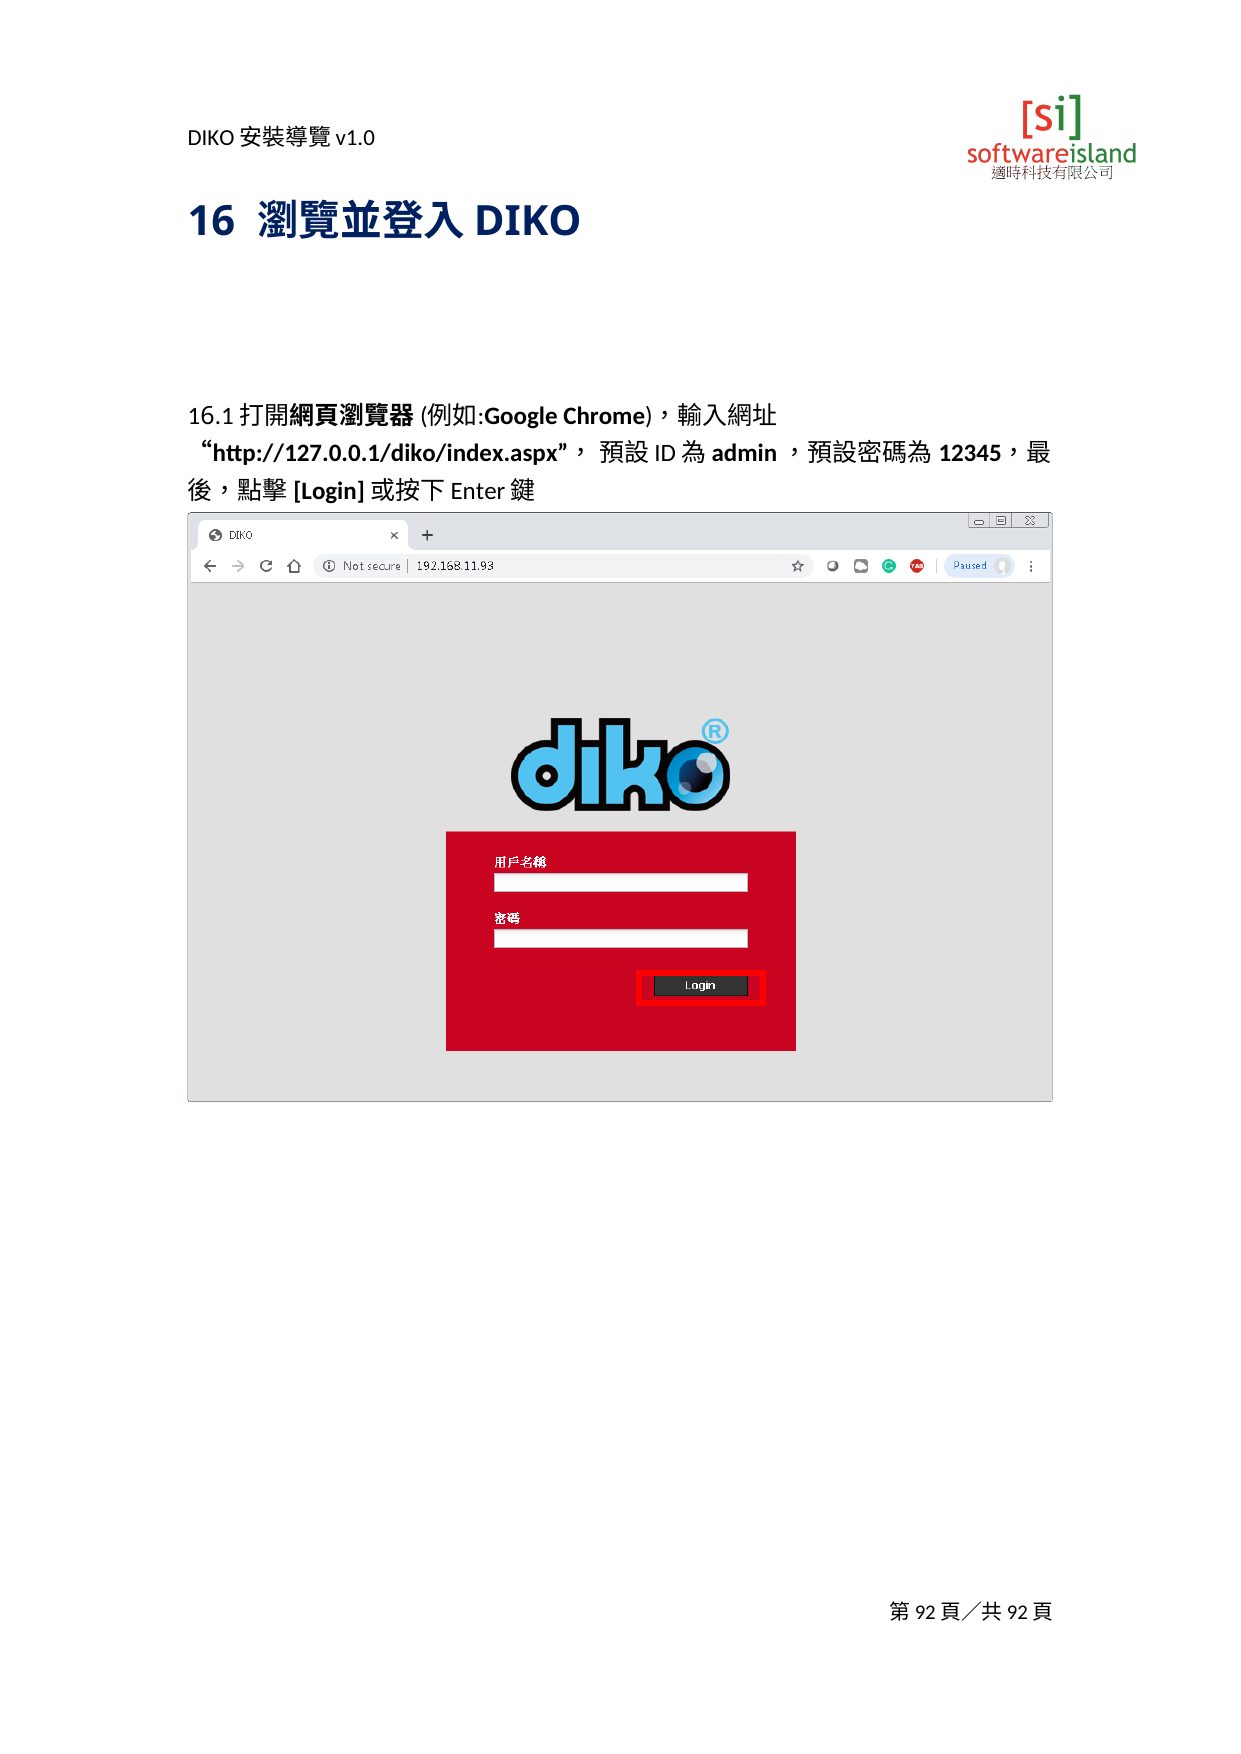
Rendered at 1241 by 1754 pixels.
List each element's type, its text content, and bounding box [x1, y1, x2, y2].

subtitle 16 瀏覽並登入DIKO [187, 180, 1053, 255]
picture [967, 89, 1137, 180]
picture [187, 512, 1053, 1102]
text 16.1 打開網頁瀏覽器 (例如:Google Chrome)，輸入網址 “http://127.0.0.1/diko/index.aspx”， 預設ID為 admin ，預設密碼為 12345，最後，點擊 [Login] 或按下Enter鍵 [187, 395, 1053, 507]
